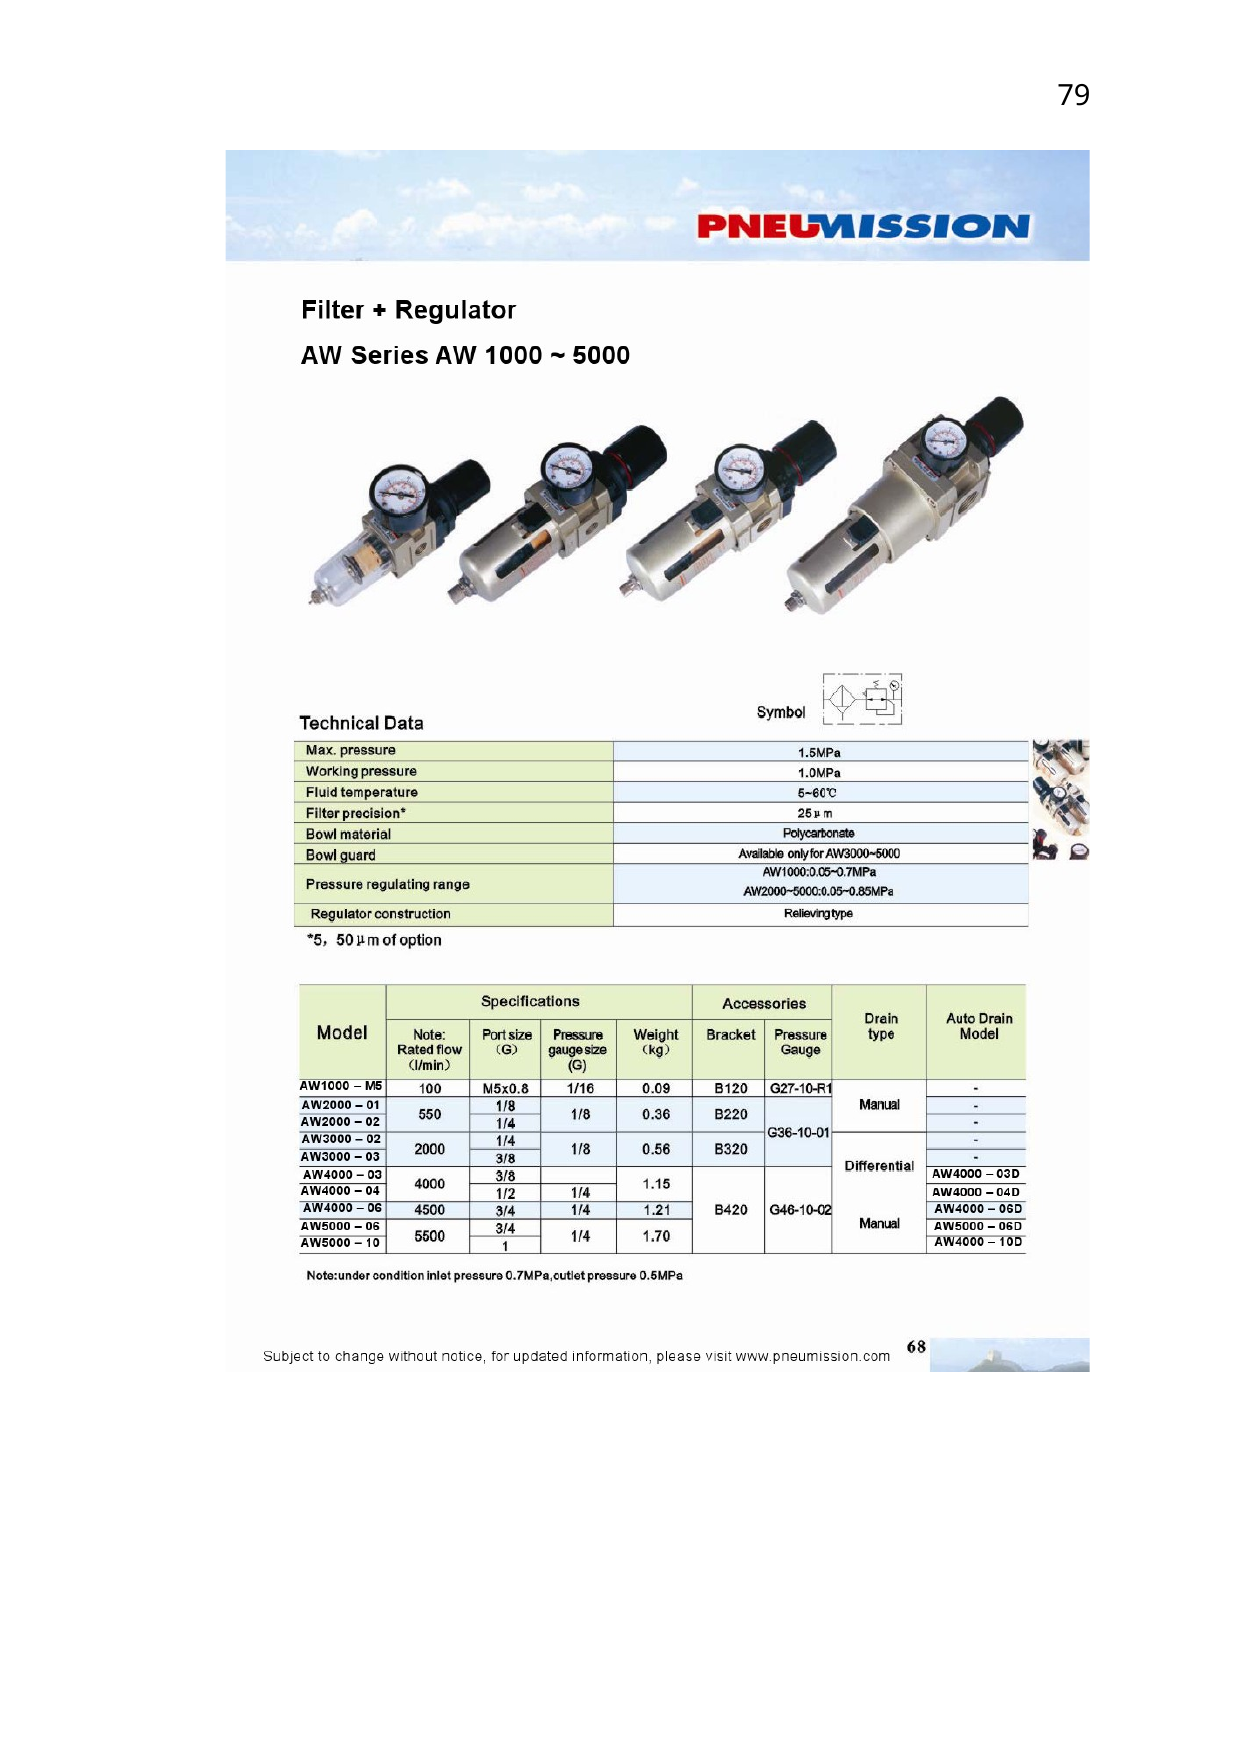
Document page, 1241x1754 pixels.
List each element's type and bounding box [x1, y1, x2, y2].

picture [225, 150, 1090, 1372]
